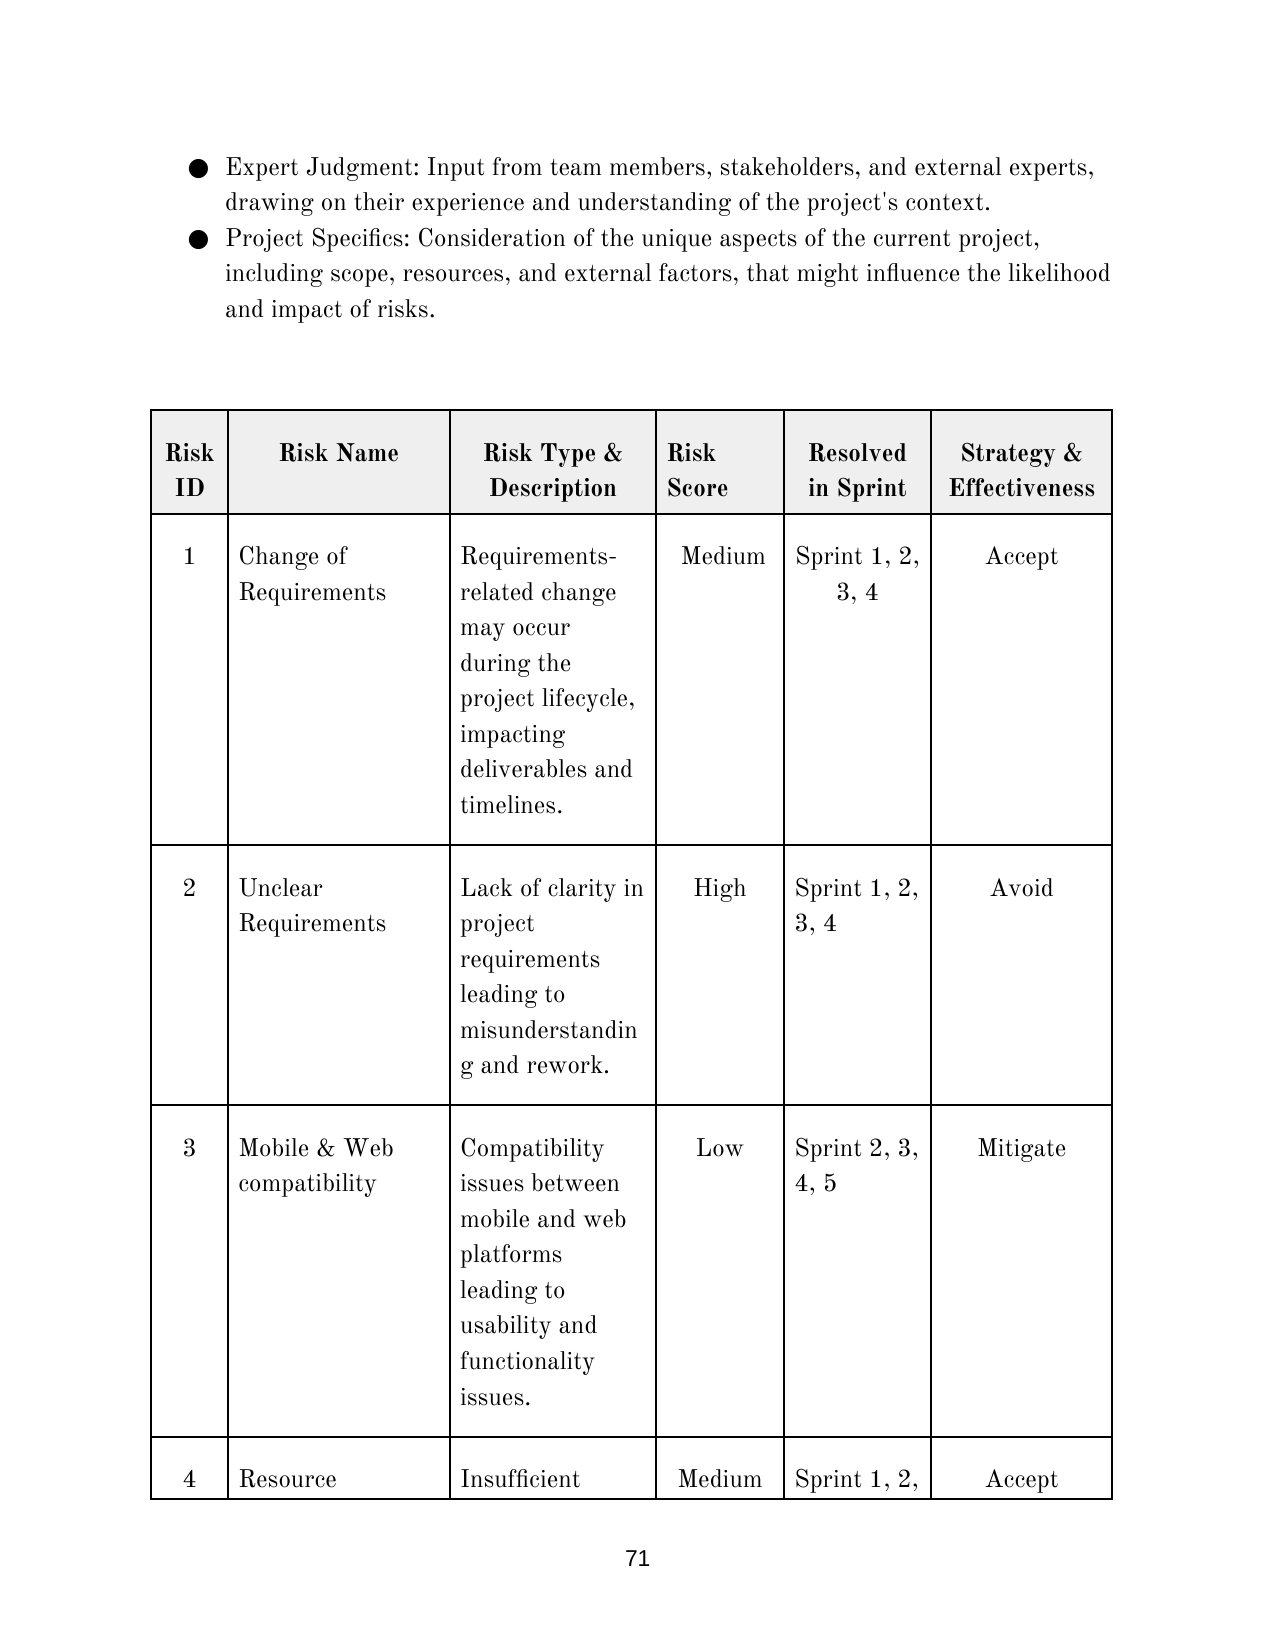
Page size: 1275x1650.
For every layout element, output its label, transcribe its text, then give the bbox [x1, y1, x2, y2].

table_cell Lack of clarity in project requirements leading to misunderstanding and rework. [451, 846, 655, 1104]
table_header Risk Type & Description [451, 411, 655, 513]
table_cell 4 [152, 1438, 227, 1498]
table_cell 2 [152, 846, 227, 1104]
table_cell Sprint 1, 2, 3, 4 [785, 1438, 930, 1498]
table_cell Mobile & Web compatibility [229, 1106, 449, 1436]
table_header Risk Score [657, 411, 783, 513]
table_cell Accept [932, 515, 1111, 844]
list Expert Judgment: Input from team members, stakeholders, and external experts, drawing on their experience and understanding of the project's context. [187, 150, 1125, 216]
table_cell 1 [152, 515, 227, 844]
table_cell 3 [152, 1106, 227, 1436]
table_cell Accept [932, 1438, 1111, 1498]
table_header Risk ID [152, 411, 227, 513]
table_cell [451, 1438, 655, 1498]
table_header Risk Name [229, 411, 449, 513]
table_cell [229, 1438, 449, 1498]
table_cell Sprint 1, 2, 3, 4 [785, 846, 930, 1104]
table_cell Change of Requirements [229, 515, 449, 844]
table_cell Medium [657, 1438, 783, 1498]
table_cell Requirements-related change may occur during the project lifecycle, impacting deliverables and timelines. [451, 515, 655, 844]
table_cell Sprint 2, 3, 4, 5 [785, 1106, 930, 1436]
list Project Specifics: Consideration of the unique aspects of the current project, including scope, resources, and external factors, that might influence the likelihood and impact of risks. [187, 221, 1125, 323]
table_cell Unclear Requirements [229, 846, 449, 1104]
table_cell Medium [657, 515, 783, 844]
table_cell Mitigate [932, 1106, 1111, 1436]
table_header Resolved in Sprint [785, 411, 930, 513]
table_cell High [657, 846, 783, 1104]
table_cell Avoid [932, 846, 1111, 1104]
table_cell Low [657, 1106, 783, 1436]
table_cell Compatibility issues between mobile and web platforms leading to usability and functionality issues. [451, 1106, 655, 1436]
table_header Strategy & Effectiveness [932, 411, 1111, 513]
table_cell Sprint 1, 2, 3, 4 [785, 515, 930, 844]
